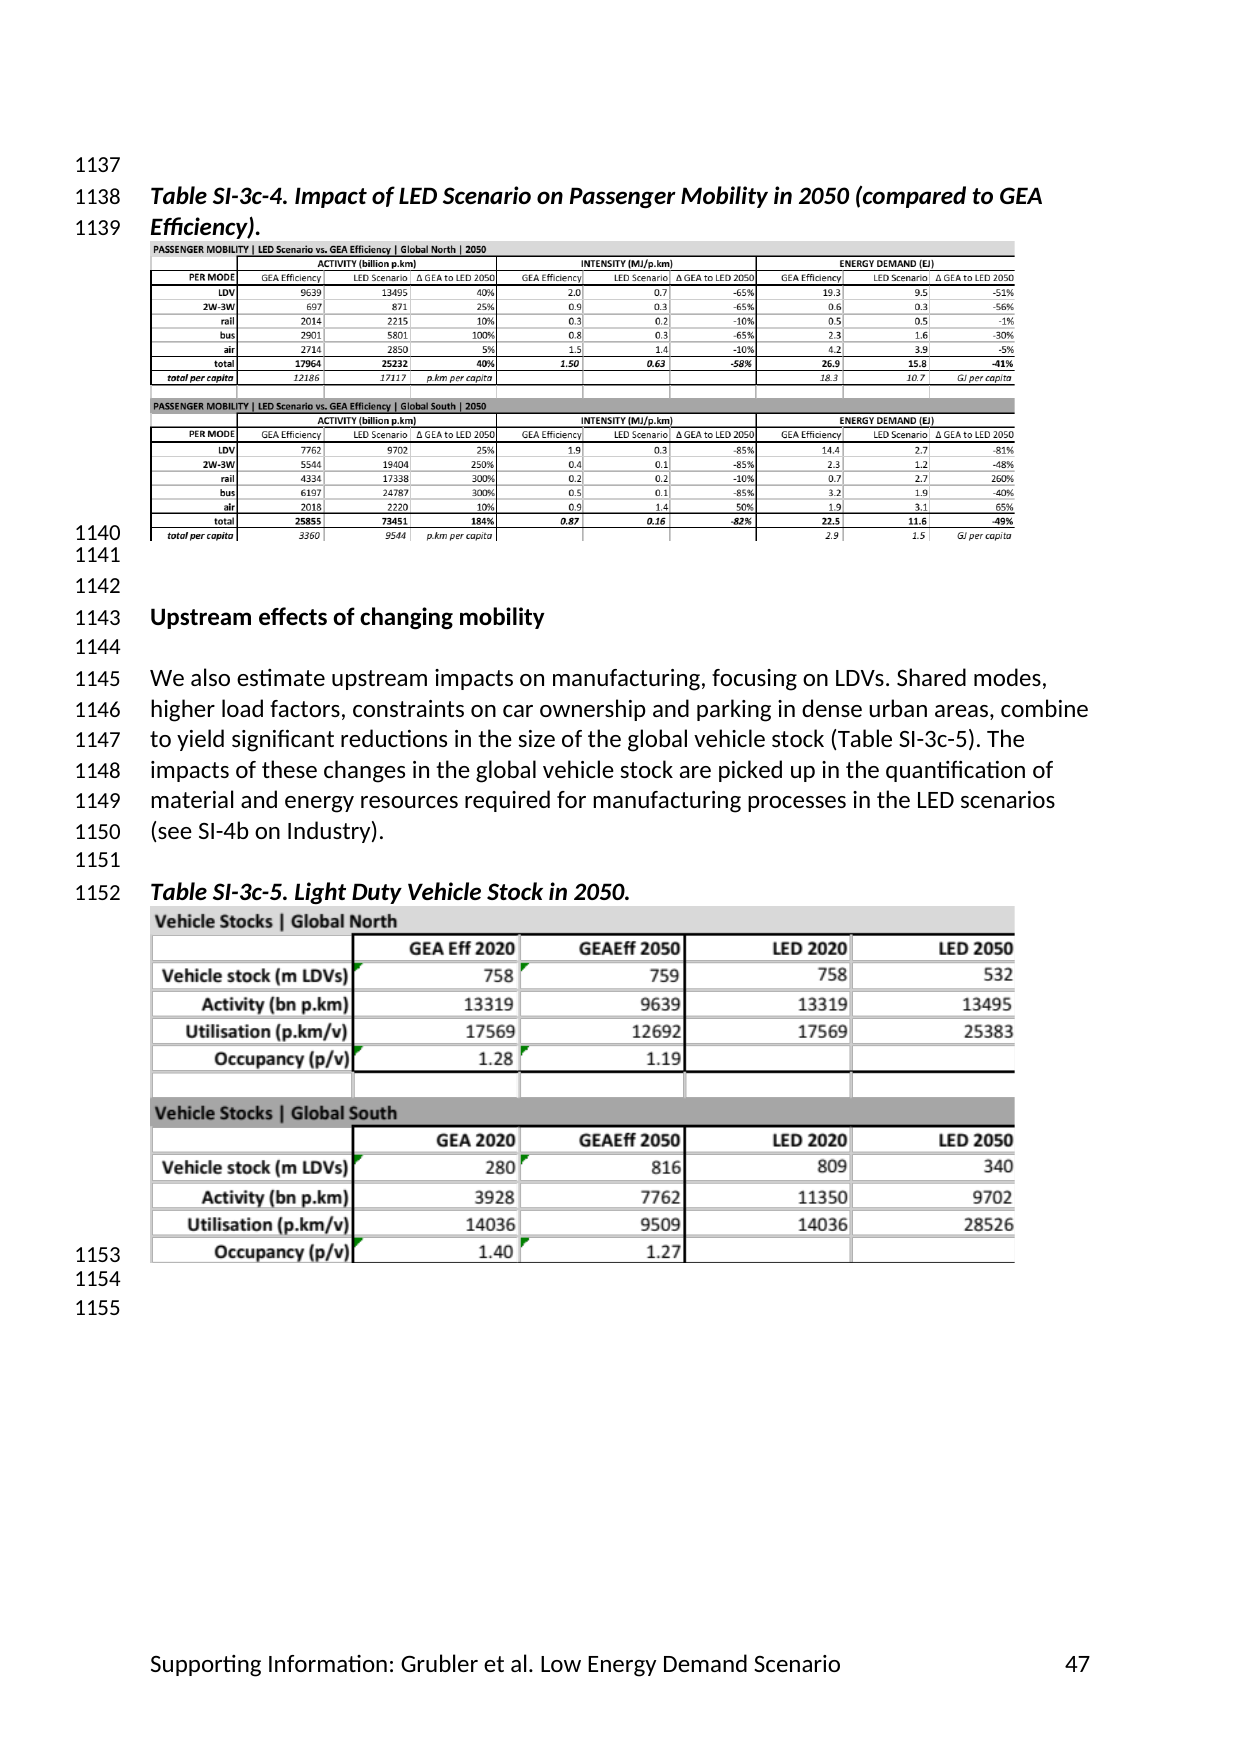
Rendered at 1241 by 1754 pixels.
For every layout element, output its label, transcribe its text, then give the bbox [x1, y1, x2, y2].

text We also estimate upstream impacts on manufacturing, focusing on LDVs. Shared modes, higher load factors, constraints on car ownership and parking in dense urban areas, combine to yield significant reductions in the size of the global vehicle stock (Table SI-3c-5). The impacts of these changes in the global vehicle stock are picked up in the quantification of material and energy resources required for manufacturing processes in the LED scenarios (see SI-4b on Industry). [150, 662, 1090, 845]
text Table SI-3c-4. Impact of LED Scenario on Passenger Mobility in 2050 (compared to GEA Efficiency). [150, 181, 1090, 242]
text Upstream effects of changing mobility [150, 601, 1090, 632]
text Table SI-3c-5. Light Duty Vehicle Stock in 2050. [150, 876, 1090, 1262]
